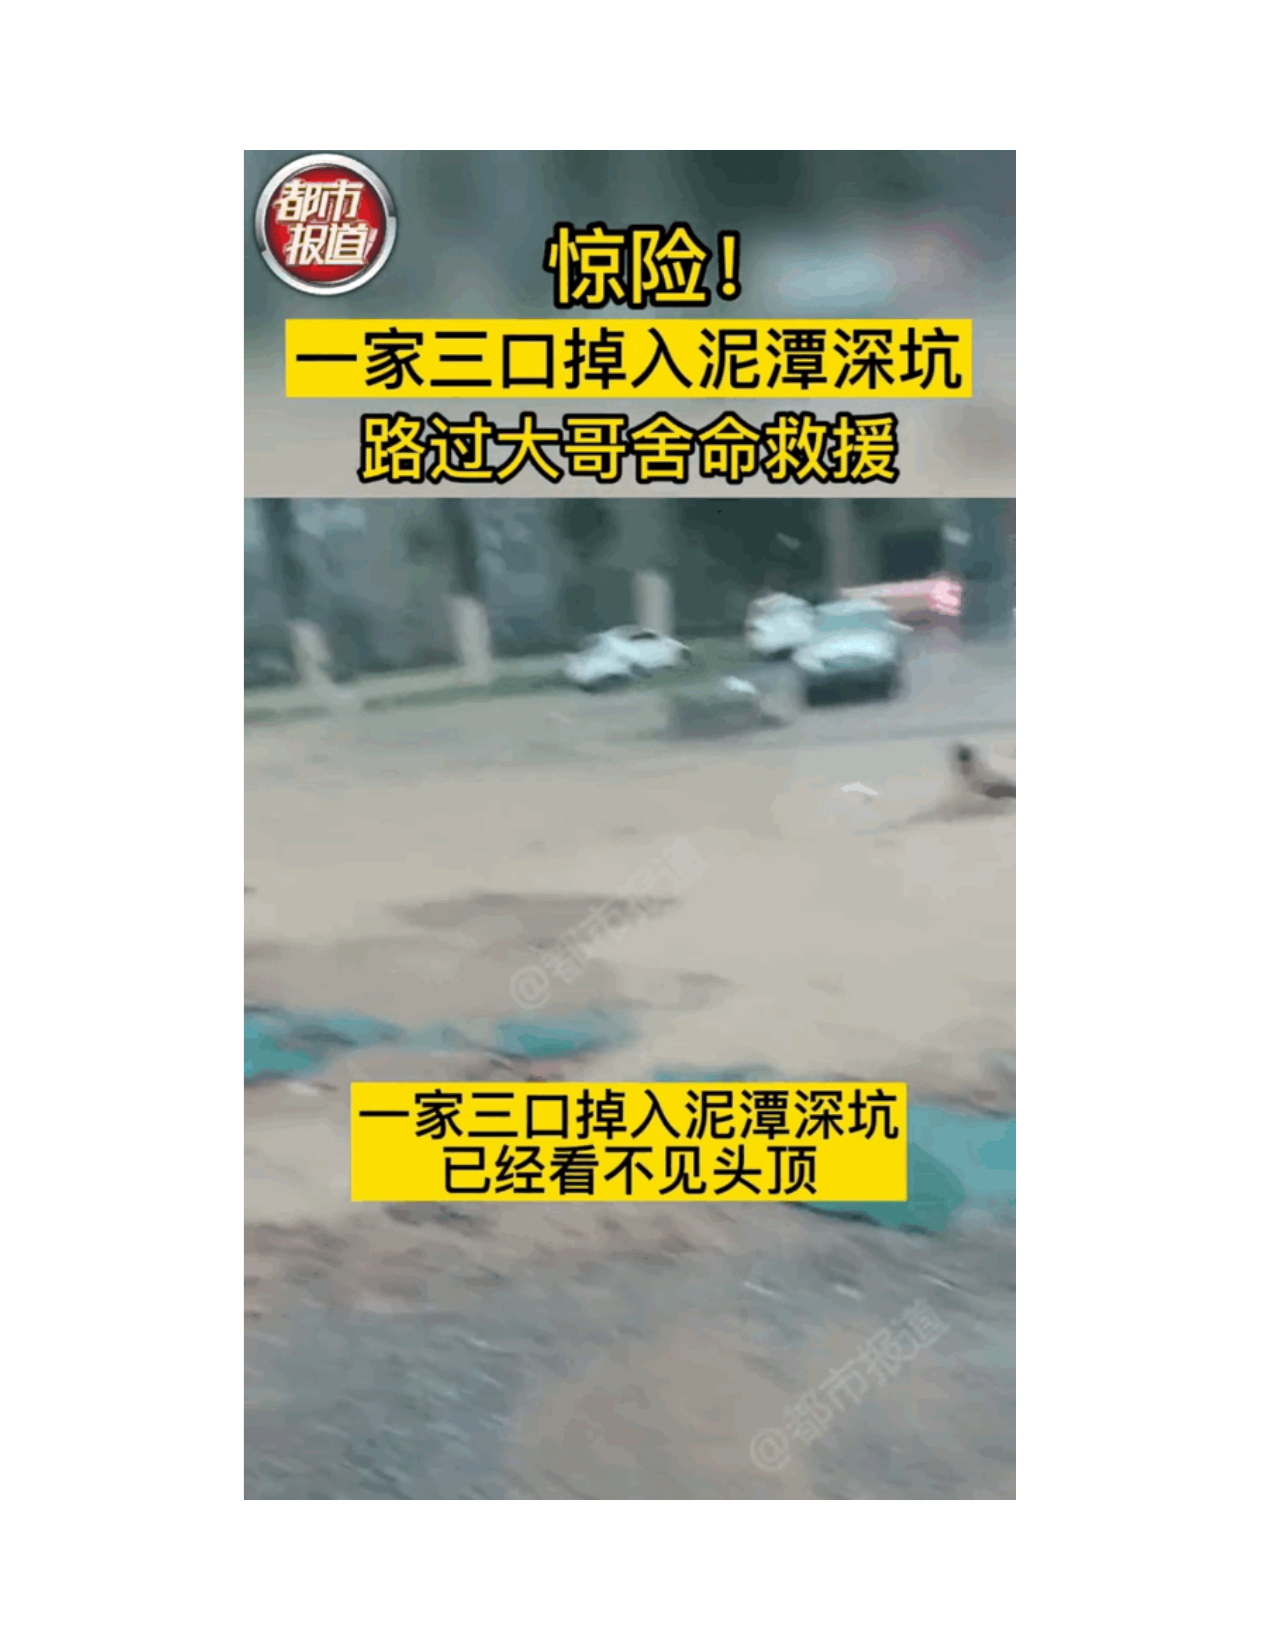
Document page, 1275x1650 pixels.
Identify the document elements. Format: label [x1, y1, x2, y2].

picture [243, 150, 1016, 1500]
